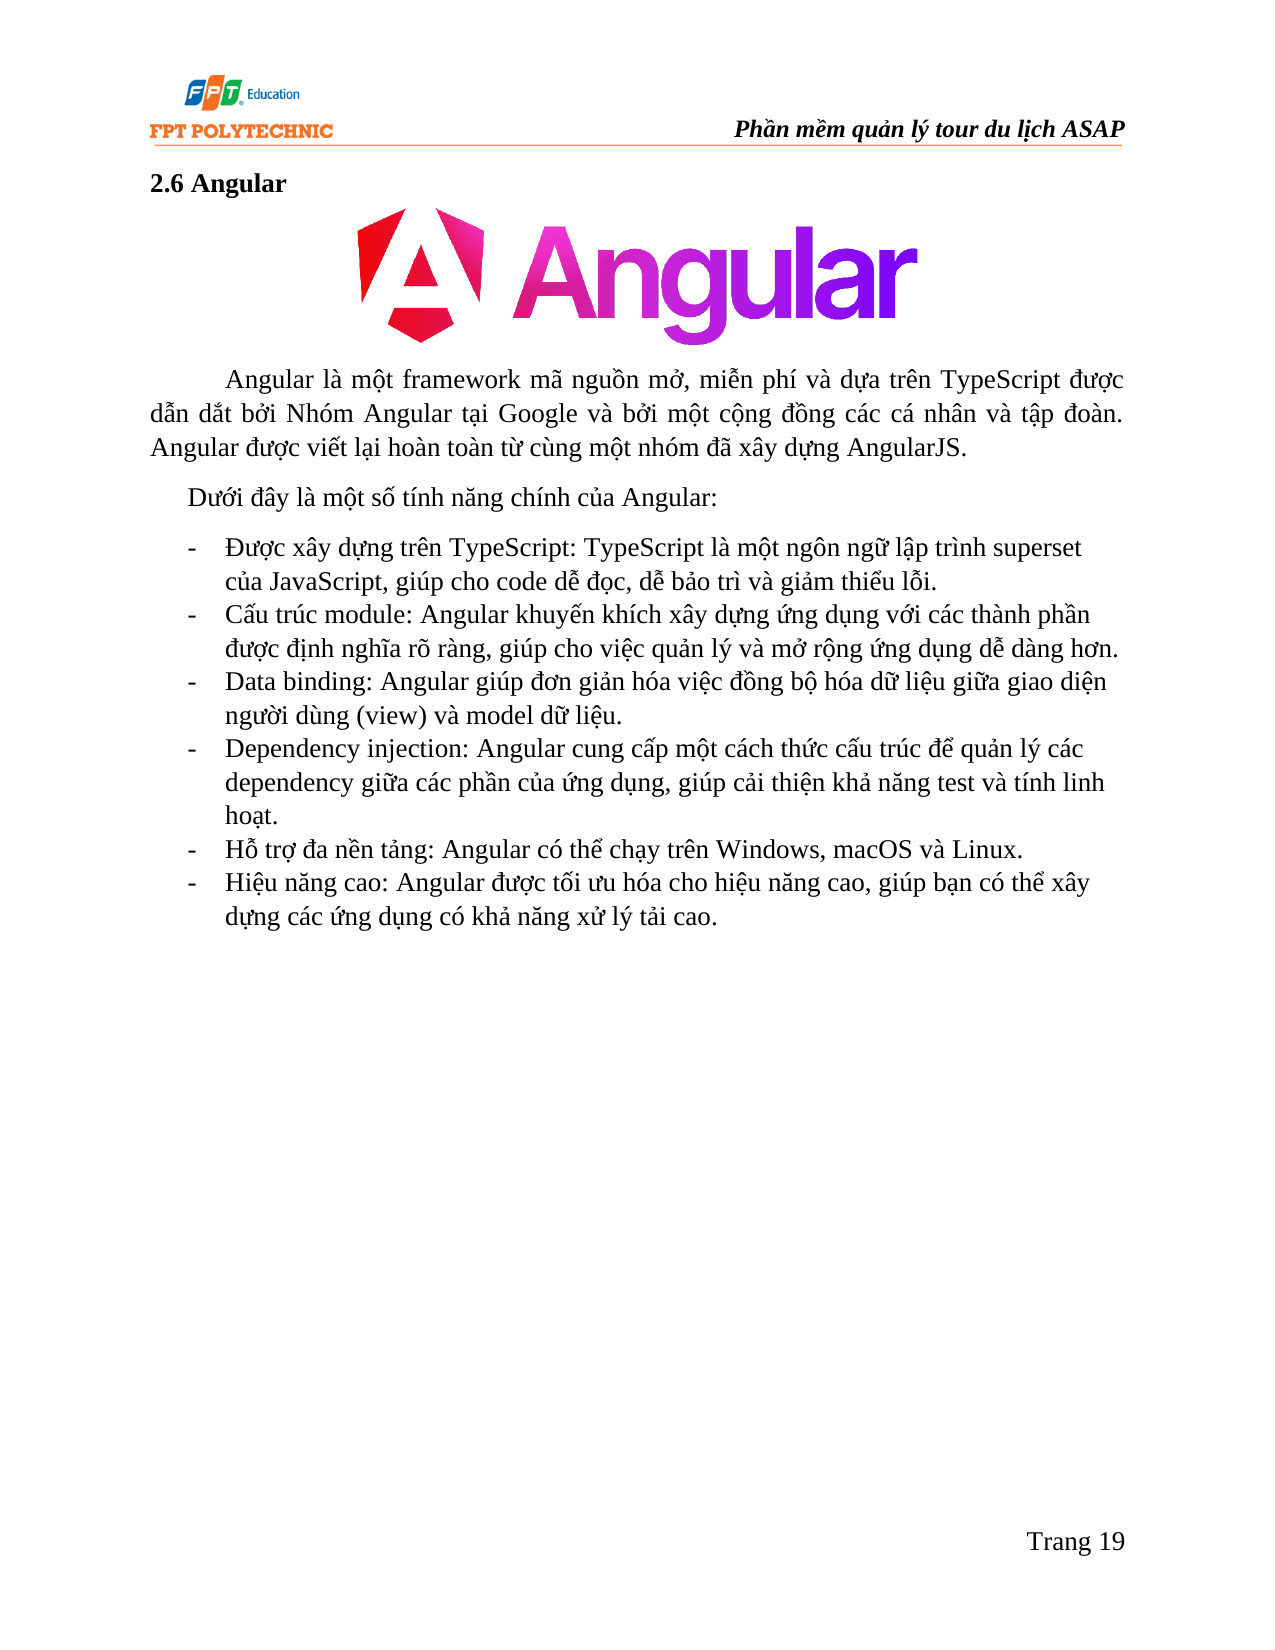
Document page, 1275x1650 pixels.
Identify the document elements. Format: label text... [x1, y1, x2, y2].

list Dependency injection: Angular cung cấp một cách thức cấu trúc để quản lý các dependency giữa các phần của ứng dụng, giúp cải thiện khả năng test và tính linh hoạt. [187, 732, 1125, 831]
list Hiệu năng cao: Angular được tối ưu hóa cho hiệu năng cao, giúp bạn có thể xây dựng các ứng dụng có khả năng xử lý tải cao. [187, 867, 1125, 931]
list Hỗ trợ đa nền tảng: Angular có thể chạy trên Windows, macOS và Linux. [187, 833, 1125, 864]
picture [357, 208, 918, 345]
text Angular là một framework mã nguồn mở, miễn phí và dựa trên TypeScript được dẫn dắt bởi Nhóm Angular tại Google và bởi một cộng đồng các cá nhân và tập đoàn. Angular được viết lại hoàn toàn từ cùng một nhóm đã xây dựng AngularJS. [150, 364, 1125, 462]
list Được xây dựng trên TypeScript: TypeScript là một ngôn ngữ lập trình superset của JavaScript, giúp cho code dễ đọc, dễ bảo trì và giảm thiểu lỗi. [187, 531, 1125, 596]
subtitle 2.6 Angular [150, 167, 1125, 198]
text Dưới đây là một số tính năng chính của Angular: [150, 481, 1125, 512]
picture [150, 75, 333, 138]
list Data binding: Angular giúp đơn giản hóa việc đồng bộ hóa dữ liệu giữa giao diện người dùng (view) và model dữ liệu. [187, 665, 1125, 730]
list Cấu trúc module: Angular khuyến khích xây dựng ứng dụng với các thành phần được định nghĩa rõ ràng, giúp cho việc quản lý và mở rộng ứng dụng dễ dàng hơn. [187, 598, 1125, 663]
